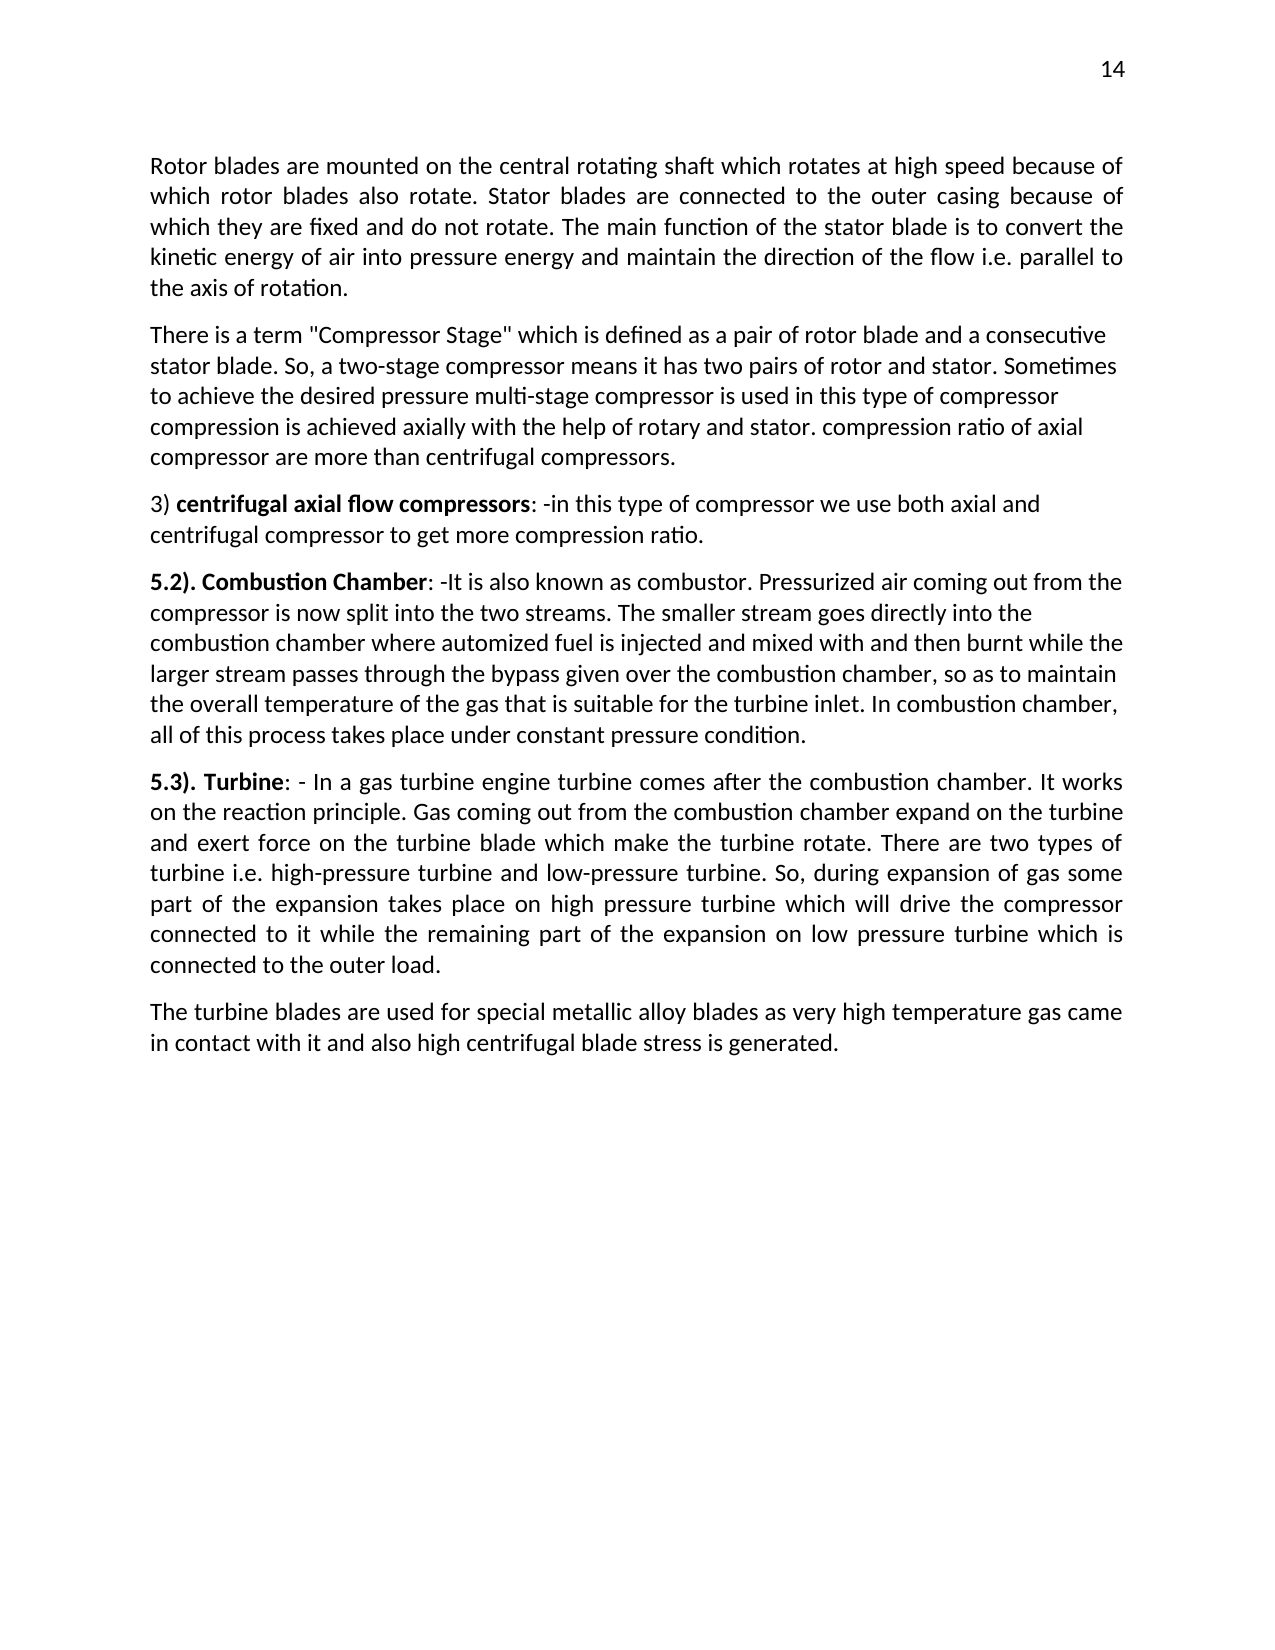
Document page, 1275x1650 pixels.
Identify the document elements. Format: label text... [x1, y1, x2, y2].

text 5.2). Combustion Chamber: -It is also known as combustor. Pressurized air coming out from the compressor is now split into the two streams. The smaller stream goes directly into the combustion chamber where automized fuel is injected and mixed with and then burnt while the larger stream passes through the bypass given over the combustion chamber, so as to maintain the overall temperature of the gas that is suitable for the turbine inlet. In combustion chamber, all of this process takes place under constant pressure condition. [150, 566, 1125, 749]
text There is a term "Compressor Stage" which is defined as a pair of rotor blade and a consecutive stator blade. So, a two-stage compressor means it has two pairs of rotor and stator. Sometimes to achieve the desired pressure multi-stage compressor is used in this type of compressor compression is achieved axially with the help of rotary and stator. compression ratio of axial compressor are more than centrifugal compressors. [150, 319, 1125, 472]
text Rotor blades are mounted on the central rotating shaft which rotates at high speed because of which rotor blades also rotate. Stator blades are connected to the outer casing because of which they are fixed and do not rotate. The main function of the stator blade is to convert the kinetic energy of air into pressure energy and maintain the direction of the flow i.e. parallel to the axis of rotation. [150, 150, 1125, 303]
text 5.3). Turbine: - In a gas turbine engine turbine comes after the combustion chamber. It works on the reaction principle. Gas coming out from the combustion chamber expand on the turbine and exert force on the turbine blade which make the turbine rotate. There are two types of turbine i.e. high-pressure turbine and low-pressure turbine. So, during expansion of gas some part of the expansion takes place on high pressure turbine which will drive the compressor connected to it while the remaining part of the expansion on low pressure turbine which is connected to the outer load. [150, 766, 1125, 980]
text 3) centrifugal axial flow compressors: -in this type of compressor we use both axial and centrifugal compressor to get more compression ratio. [150, 488, 1125, 549]
text The turbine blades are used for special metallic alloy blades as very high temperature gas came in contact with it and also high centrifugal blade stress is generated. [150, 996, 1125, 1057]
